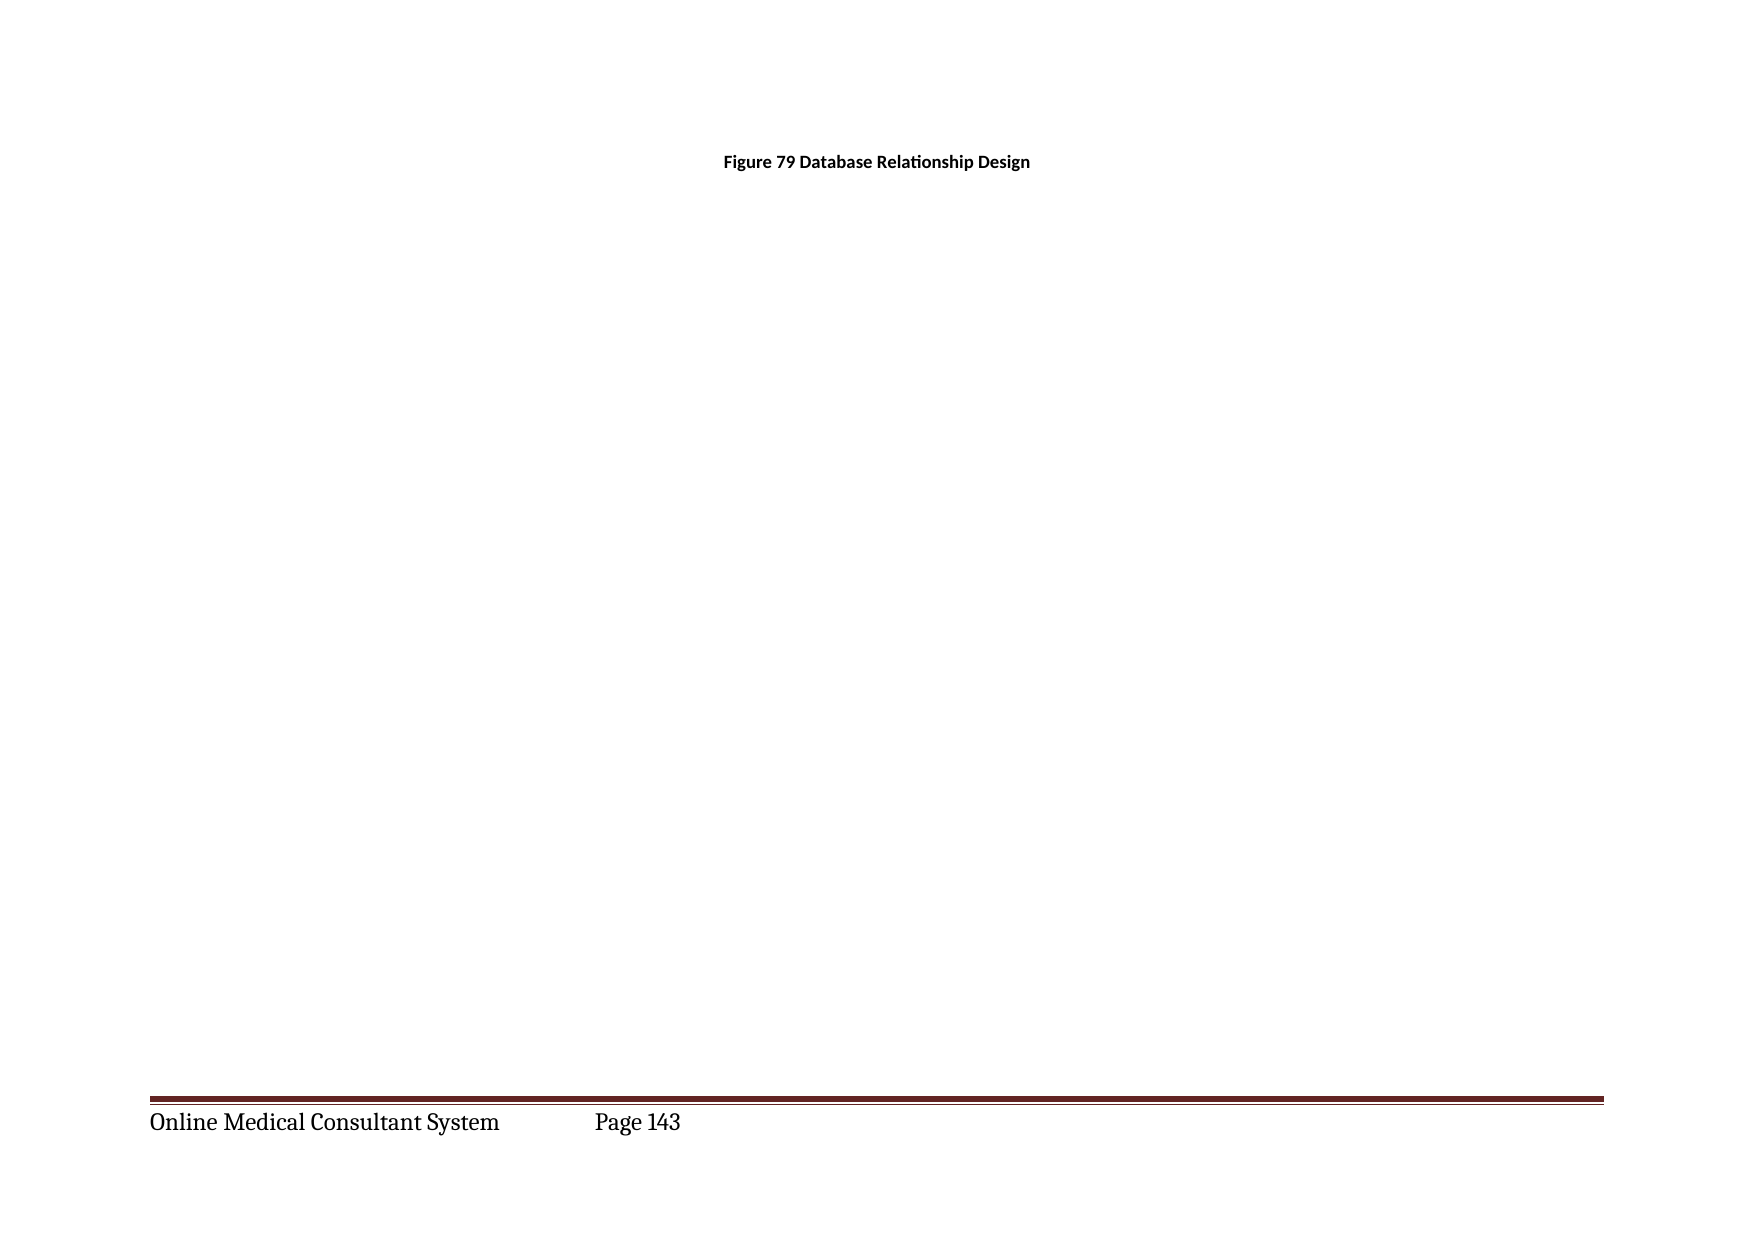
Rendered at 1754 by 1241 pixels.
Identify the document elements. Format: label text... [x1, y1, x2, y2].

text Figure 76 Database Relationship Design [150, 150, 1604, 173]
